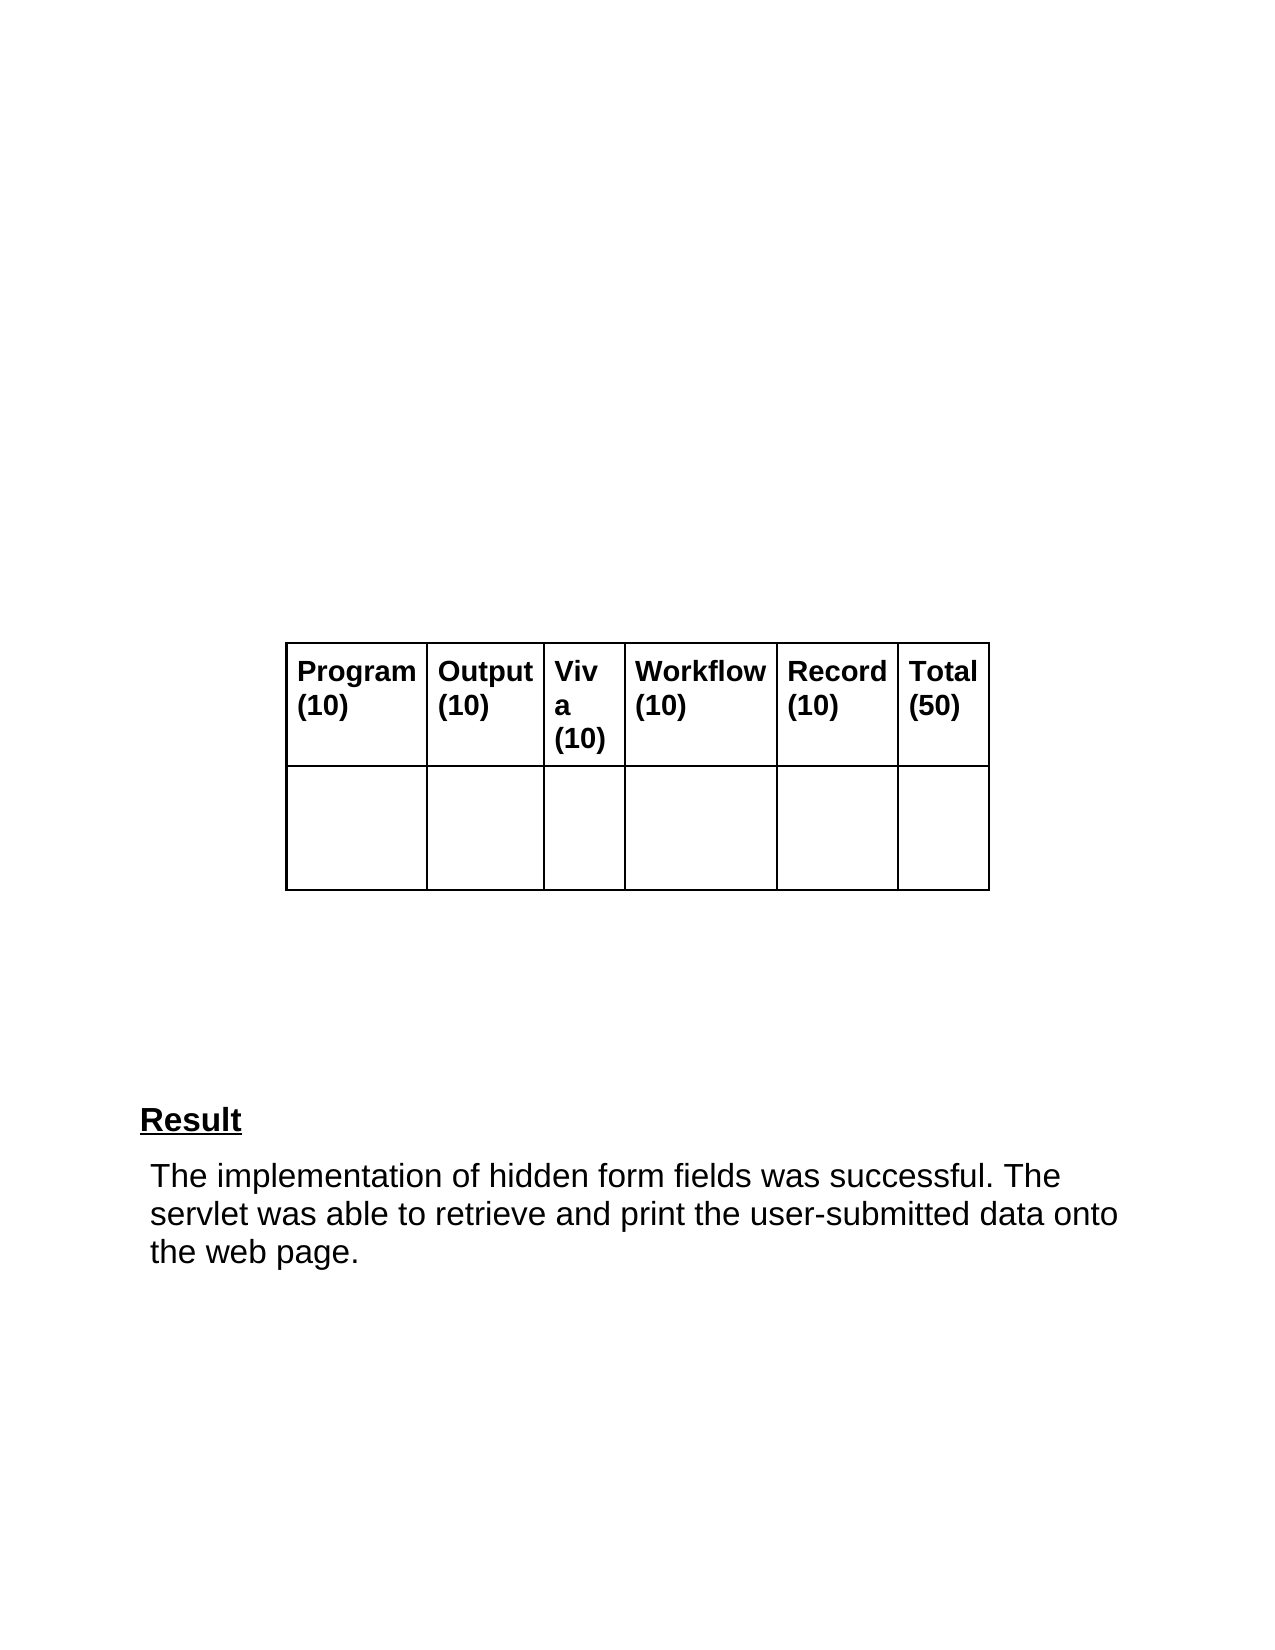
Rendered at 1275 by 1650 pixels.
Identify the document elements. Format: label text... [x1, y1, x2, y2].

table_cell [626, 767, 776, 889]
table_cell [428, 767, 543, 889]
subtitle The implementation of hidden form fields was successful. The servlet was able to retrieve and print the user-submitted data onto the web page. [150, 1158, 1135, 1271]
table_header Program (10) [288, 644, 426, 765]
table_cell [899, 767, 988, 889]
table_header Record (10) [778, 644, 897, 765]
table_header Viva (10) [545, 644, 624, 765]
table_cell [288, 767, 426, 889]
table_header Output (10) [428, 644, 543, 765]
table_cell [545, 767, 624, 889]
text Result [139, 1099, 1135, 1138]
table_header Total (50) [899, 644, 988, 765]
table_cell [778, 767, 897, 889]
table_header Workflow (10) [626, 644, 776, 765]
